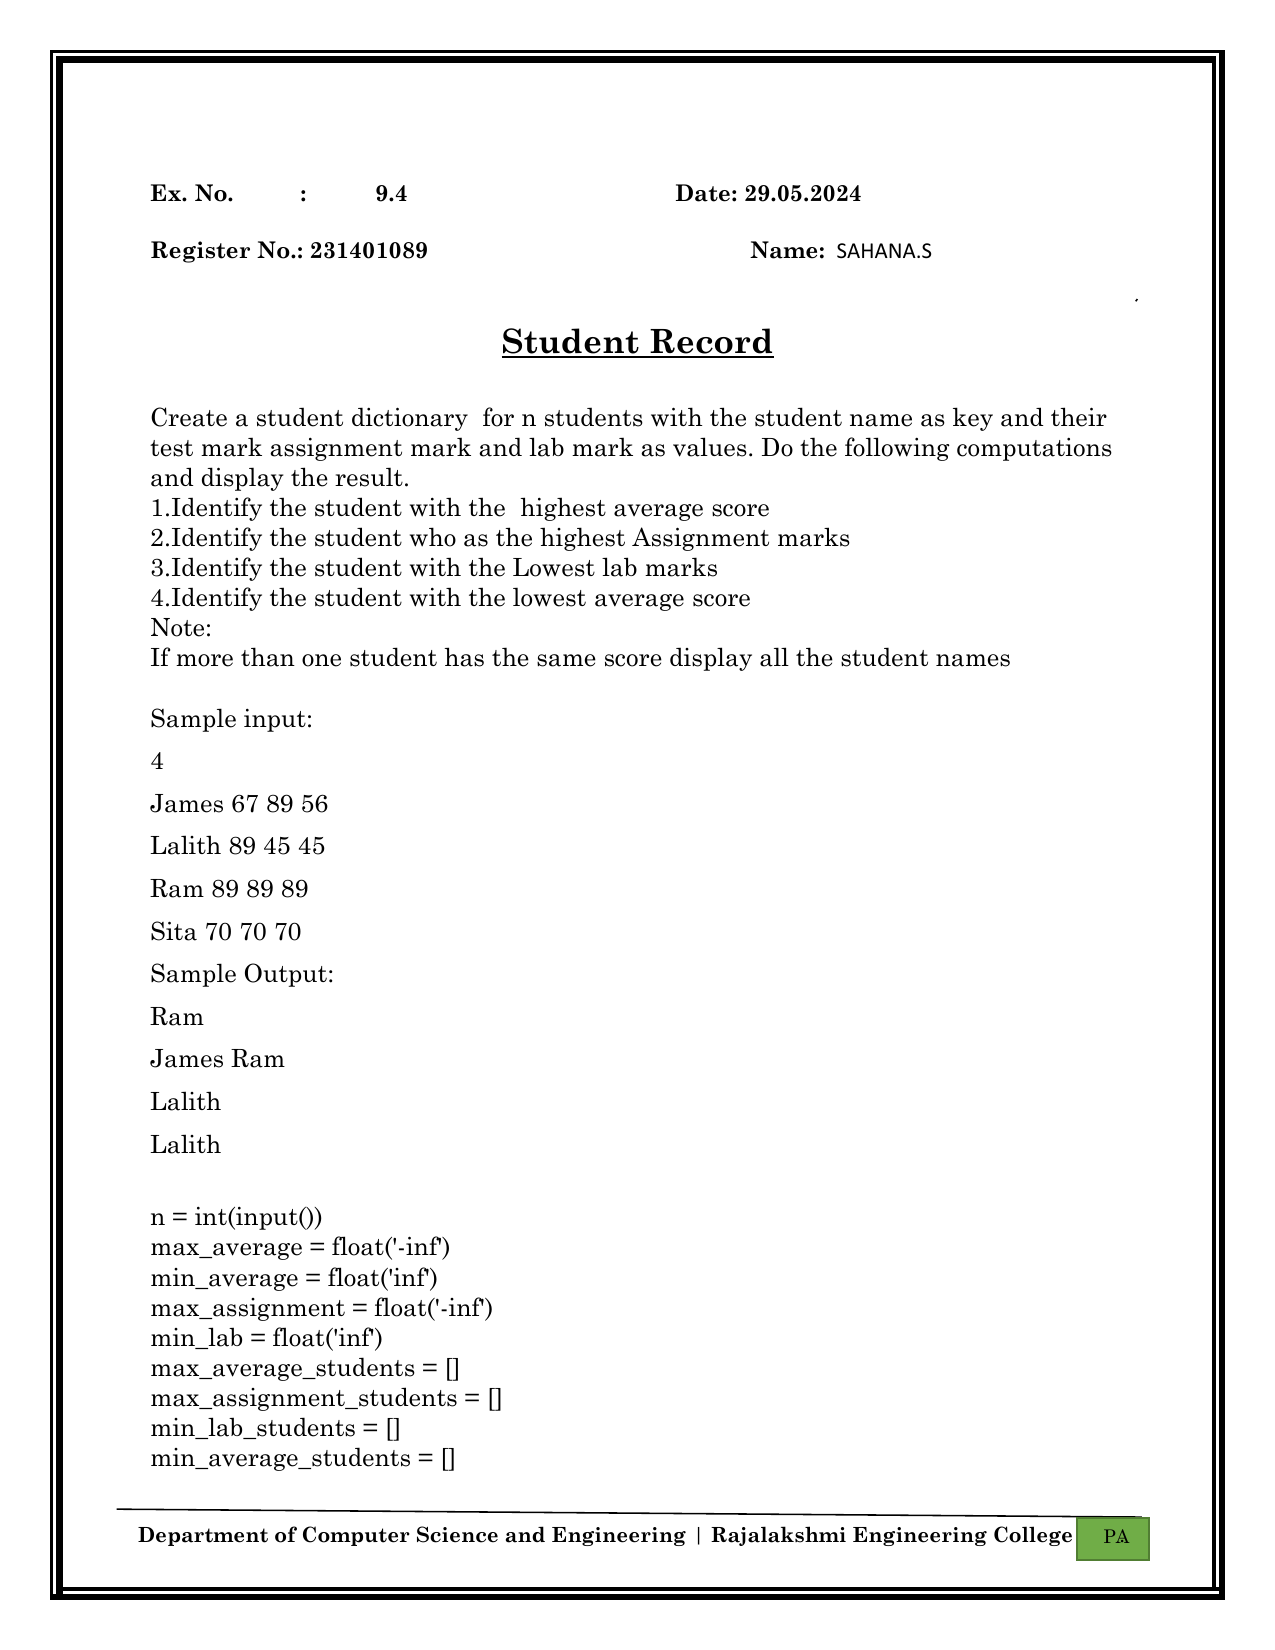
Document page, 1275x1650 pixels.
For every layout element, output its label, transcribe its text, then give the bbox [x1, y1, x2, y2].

text max_average = float('-inf') [150, 1231, 1125, 1261]
text Sita 70 70 70 [150, 915, 1125, 945]
text 3.Identify the student with the Lowest lab marks [150, 552, 1125, 582]
text James 67 89 56 [150, 787, 1125, 818]
text Create a student dictionary for n students with the student name as key and their test mark assignment mark and lab mark as values. Do the following computations and display the result. [150, 401, 1125, 492]
text Lalith [150, 1128, 1125, 1158]
text max_assignment = float('-inf') [150, 1291, 1125, 1321]
text min_lab = float('inf') [150, 1321, 1125, 1352]
text Ram [150, 1001, 1125, 1031]
text 4.Identify the student with the lowest average score [150, 582, 1125, 612]
text Ram 89 89 89 [150, 873, 1125, 903]
text Lalith 89 45 45 [150, 830, 1125, 860]
text Register No.: 231401089 Name: SAHANA.S [150, 236, 1125, 264]
text If more than one student has the same score display all the student names [150, 642, 1125, 672]
text max_average_students = [] [150, 1352, 1125, 1382]
text Ex. No. : 9.4 Date: 29.05.2024 [150, 179, 1125, 207]
text Sample input: [150, 702, 1125, 732]
text Lalith [150, 1086, 1125, 1116]
text 4 [150, 745, 1125, 775]
text n = int(input()) [150, 1201, 1125, 1231]
text min_average = float('inf') [150, 1261, 1125, 1291]
text 1.Identify the student with the highest average score [150, 492, 1125, 522]
text min_lab_students = [] [150, 1412, 1125, 1442]
text min_average_students = [] [150, 1442, 1125, 1472]
text Note: [150, 612, 1125, 642]
text 2.Identify the student who as the highest Assignment marks [150, 522, 1125, 552]
text max_assignment_students = [] [150, 1382, 1125, 1412]
text James Ram [150, 1043, 1125, 1073]
text Student Record [150, 321, 1125, 361]
text Sample Output: [150, 958, 1125, 988]
